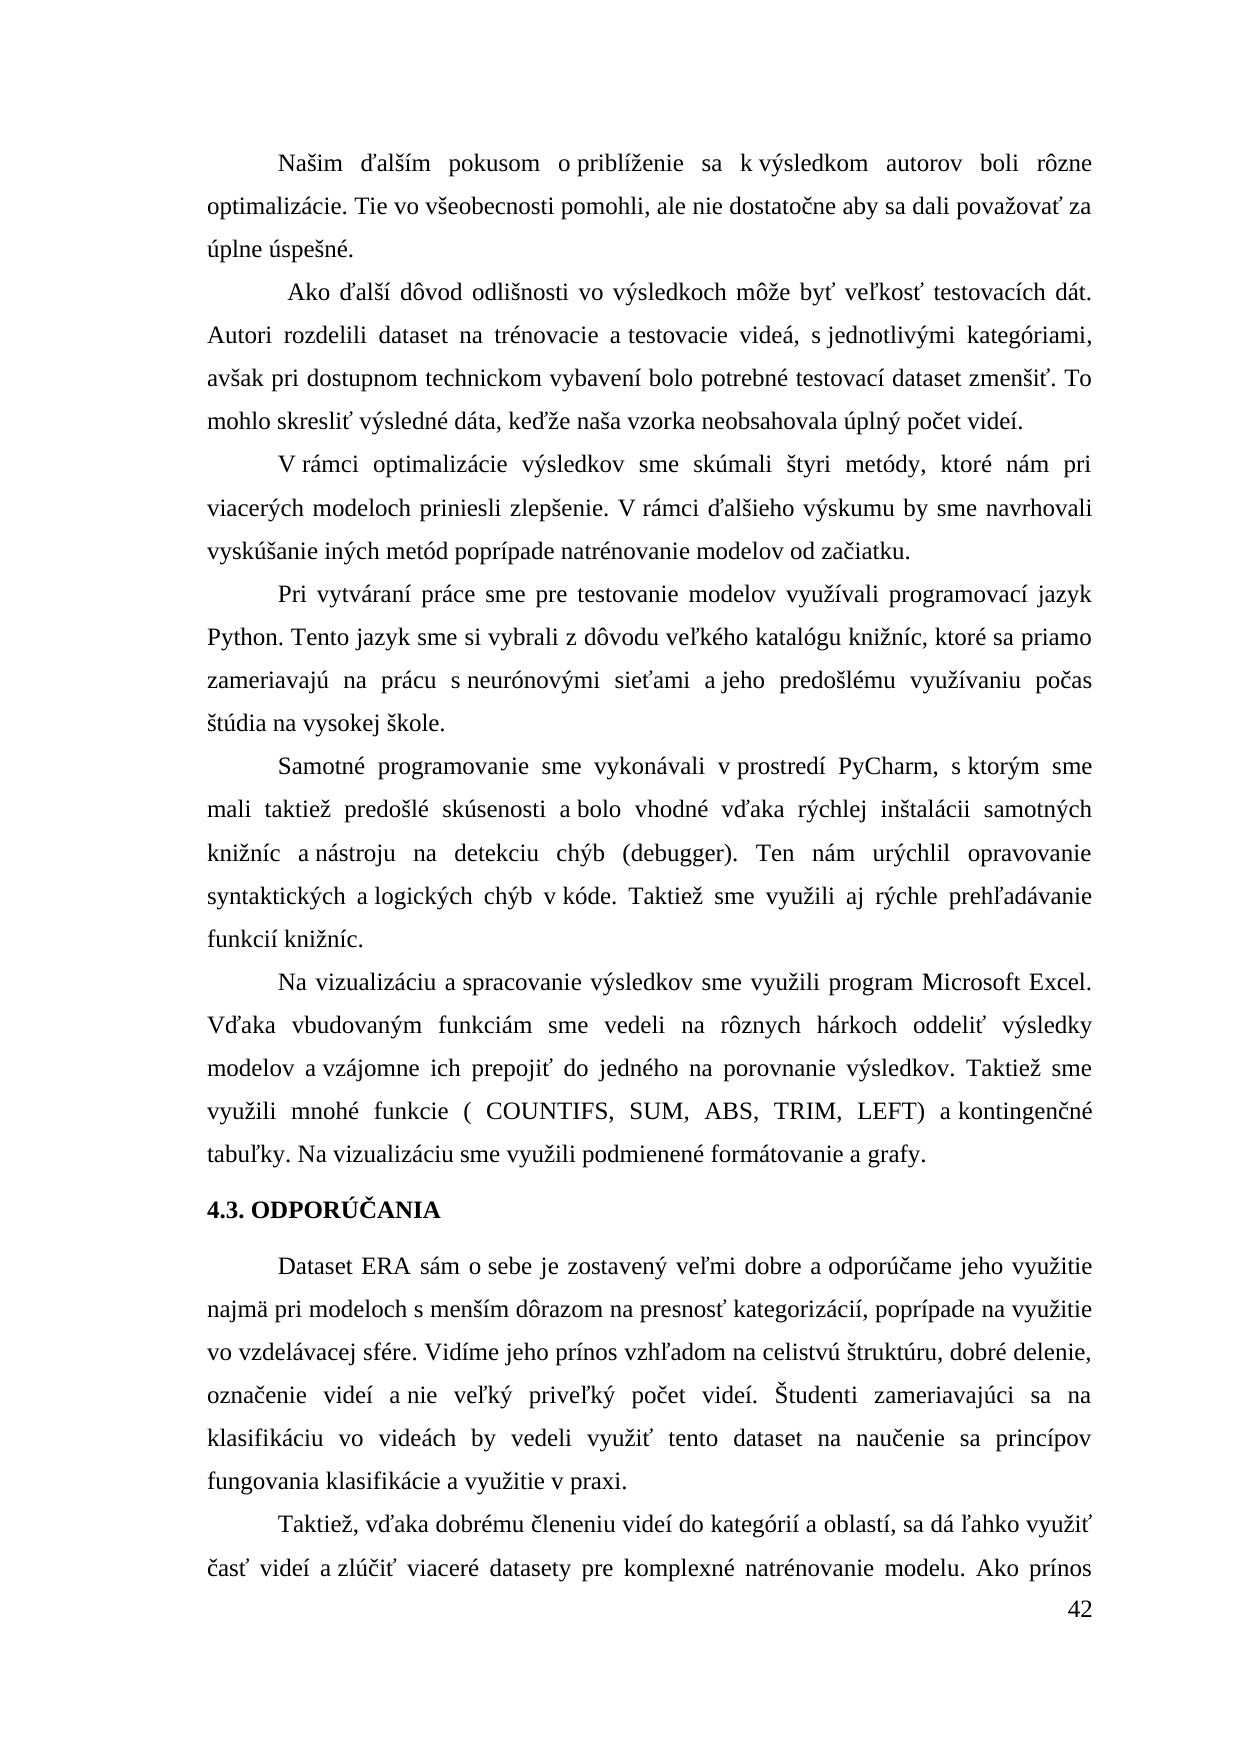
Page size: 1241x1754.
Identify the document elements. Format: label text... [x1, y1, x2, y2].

text Dataset ERA sám o sebe je zostavený veľmi dobre a odporúčame jeho využitie najmä pri modeloch s menším dôrazom na presnosť kategorizácií, poprípade na využitie vo vzdelávacej sfére. Vidíme jeho prínos vzhľadom na celistvú štruktúru, dobré delenie, označenie videí a nie veľký priveľký počet videí. Študenti zameriavajúci sa na klasifikáciu vo videách by vedeli využiť tento dataset na naučenie sa princípov fungovania klasifikácie a využitie v praxi. [207, 1251, 1092, 1495]
text Pri vytváraní práce sme pre testovanie modelov využívali programovací jazyk Python. Tento jazyk sme si vybrali z dôvodu veľkého katalógu knižníc, ktoré sa priamo zameriavajú na prácu s neurónovými sieťami a jeho predošlému využívaniu počas štúdia na vysokej škole. [207, 579, 1092, 737]
subtitle 4.3. Odporúčania [207, 1195, 1092, 1224]
text Samotné programovanie sme vykonávali v prostredí PyCharm, s ktorým sme mali taktiež predošlé skúsenosti a bolo vhodné vďaka rýchlej inštalácii samotných knižníc a nástroju na detekciu chýb (debugger). Ten nám urýchlil opravovanie syntaktických a logických chýb v kóde. Taktiež sme využili aj rýchle prehľadávanie funkcií knižníc. [207, 751, 1092, 953]
text Ako ďalší dôvod odlišnosti vo výsledkoch môže byť veľkosť testovacích dát. Autori rozdelili dataset na trénovacie a testovacie videá, s jednotlivými kategóriami, avšak pri dostupnom technickom vybavení bolo potrebné testovací dataset zmenšiť. To mohlo skresliť výsledné dáta, keďže naša vzorka neobsahovala úplný počet videí. [207, 277, 1092, 435]
text Našim ďalším pokusom o priblíženie sa k výsledkom autorov boli rôzne optimalizácie. Tie vo všeobecnosti pomohli, ale nie dostatočne aby sa dali považovať za úplne úspešné. [207, 148, 1092, 263]
text Na vizualizáciu a spracovanie výsledkov sme využili program Microsoft Excel. Vďaka vbudovaným funkciám sme vedeli na rôznych hárkoch oddeliť výsledky modelov a vzájomne ich prepojiť do jedného na porovnanie výsledkov. Taktiež sme využili mnohé funkcie ( COUNTIFS, SUM, ABS, TRIM, LEFT) a kontingenčné tabuľky. Na vizualizáciu sme využili podmienené formátovanie a grafy. [207, 967, 1092, 1168]
text V rámci optimalizácie výsledkov sme skúmali štyri metódy, ktoré nám pri viacerých modeloch priniesli zlepšenie. V rámci ďalšieho výskumu by sme navrhovali vyskúšanie iných metód poprípade natrénovanie modelov od začiatku. [207, 449, 1092, 564]
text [207, 1509, 1092, 1581]
